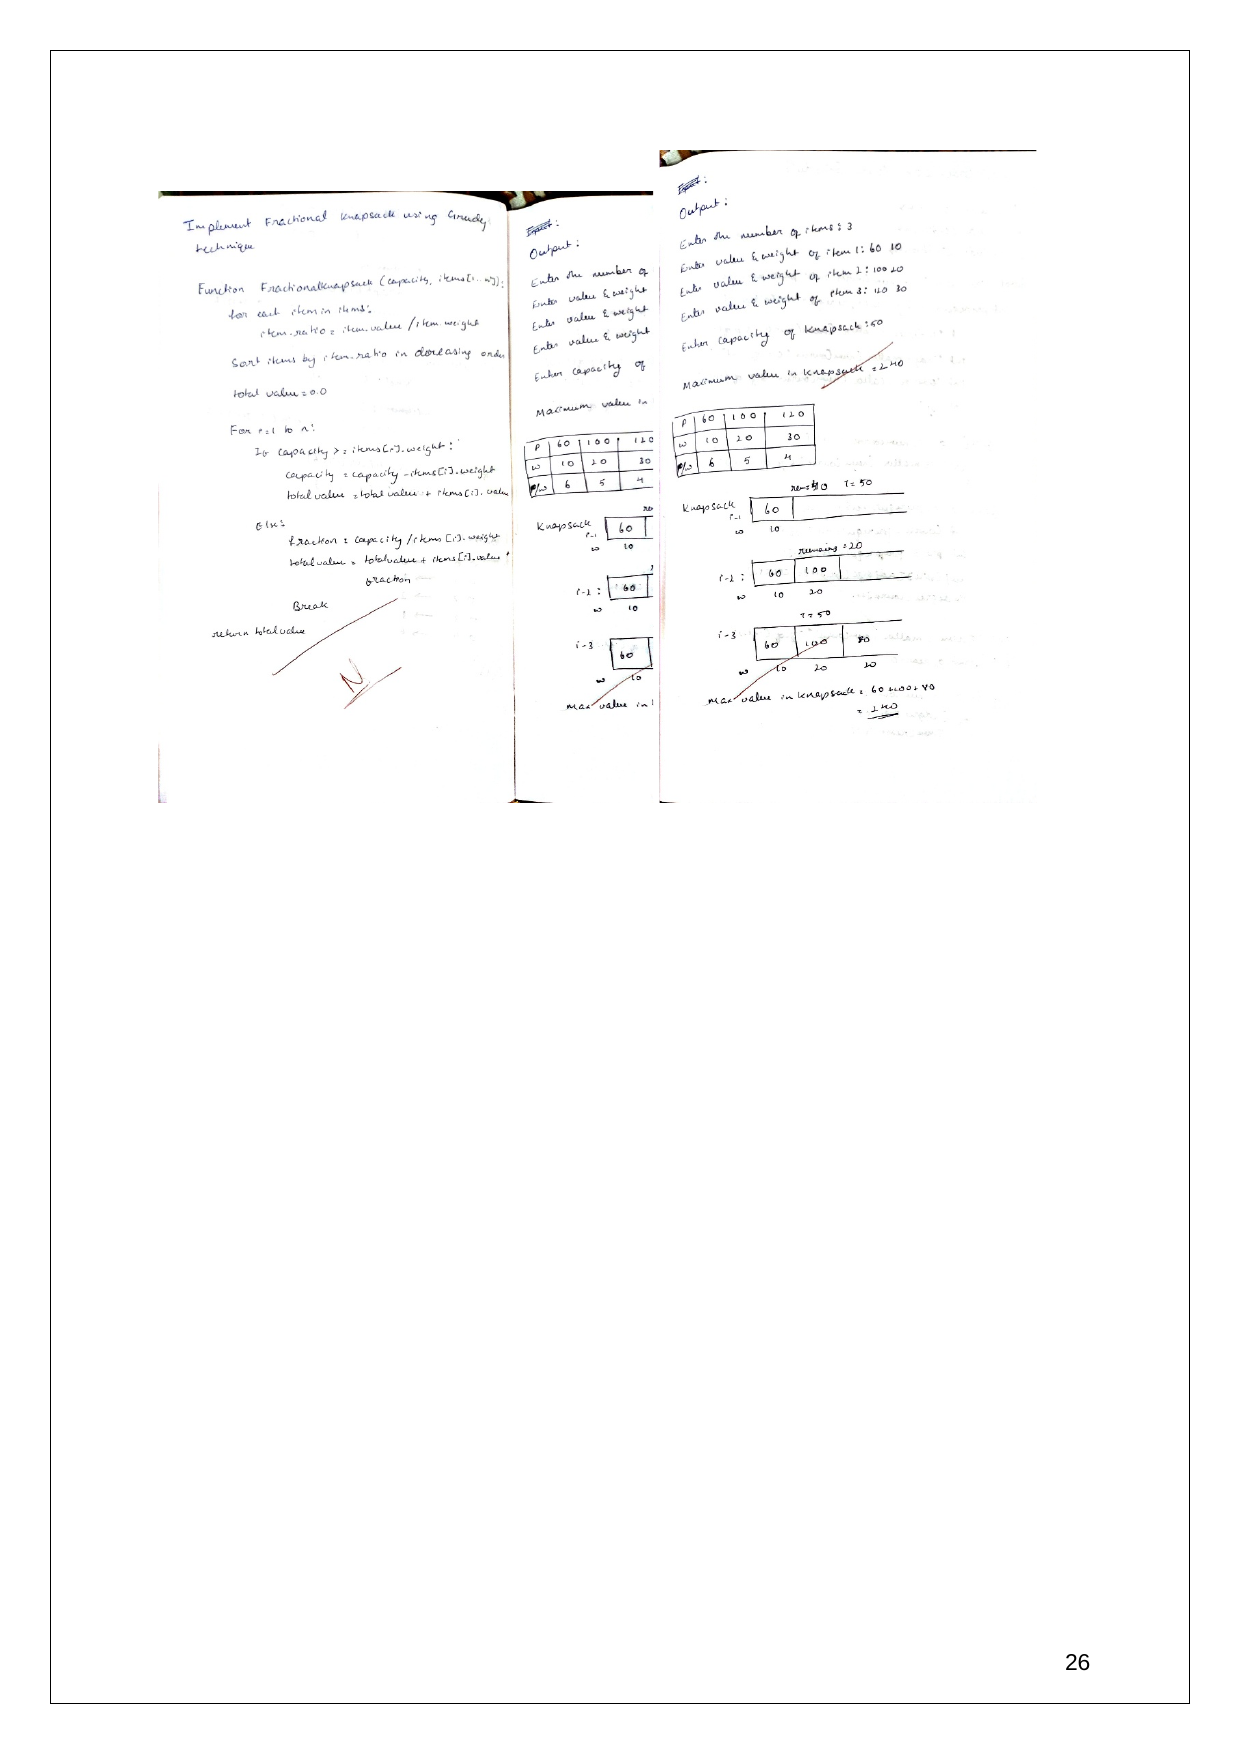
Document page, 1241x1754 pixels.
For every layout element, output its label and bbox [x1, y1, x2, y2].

picture [659, 150, 1037, 803]
picture [158, 191, 654, 803]
